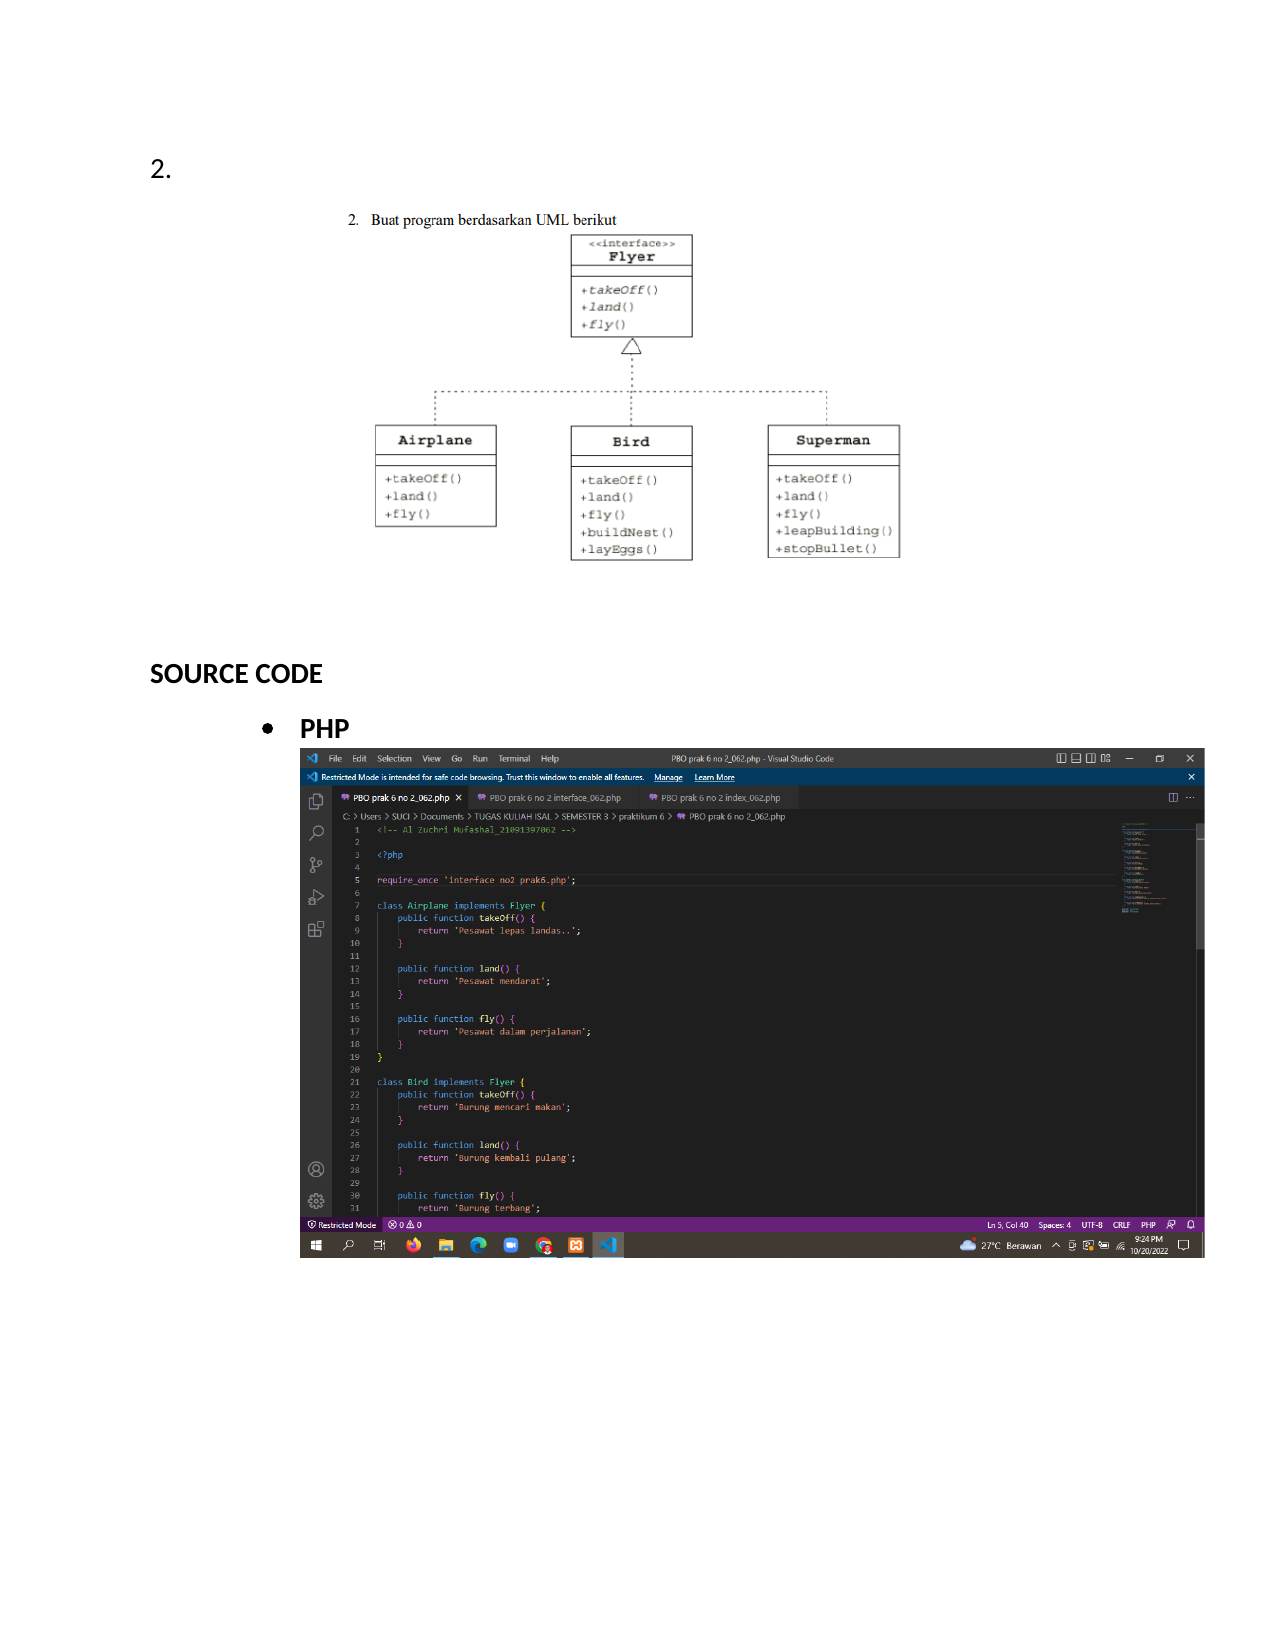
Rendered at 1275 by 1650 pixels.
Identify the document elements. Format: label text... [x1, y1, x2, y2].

picture [321, 205, 954, 637]
text SOURCE CODE [150, 655, 1125, 691]
picture [300, 748, 1205, 1258]
text 2. [150, 150, 1125, 186]
list PHP [262, 710, 1125, 746]
